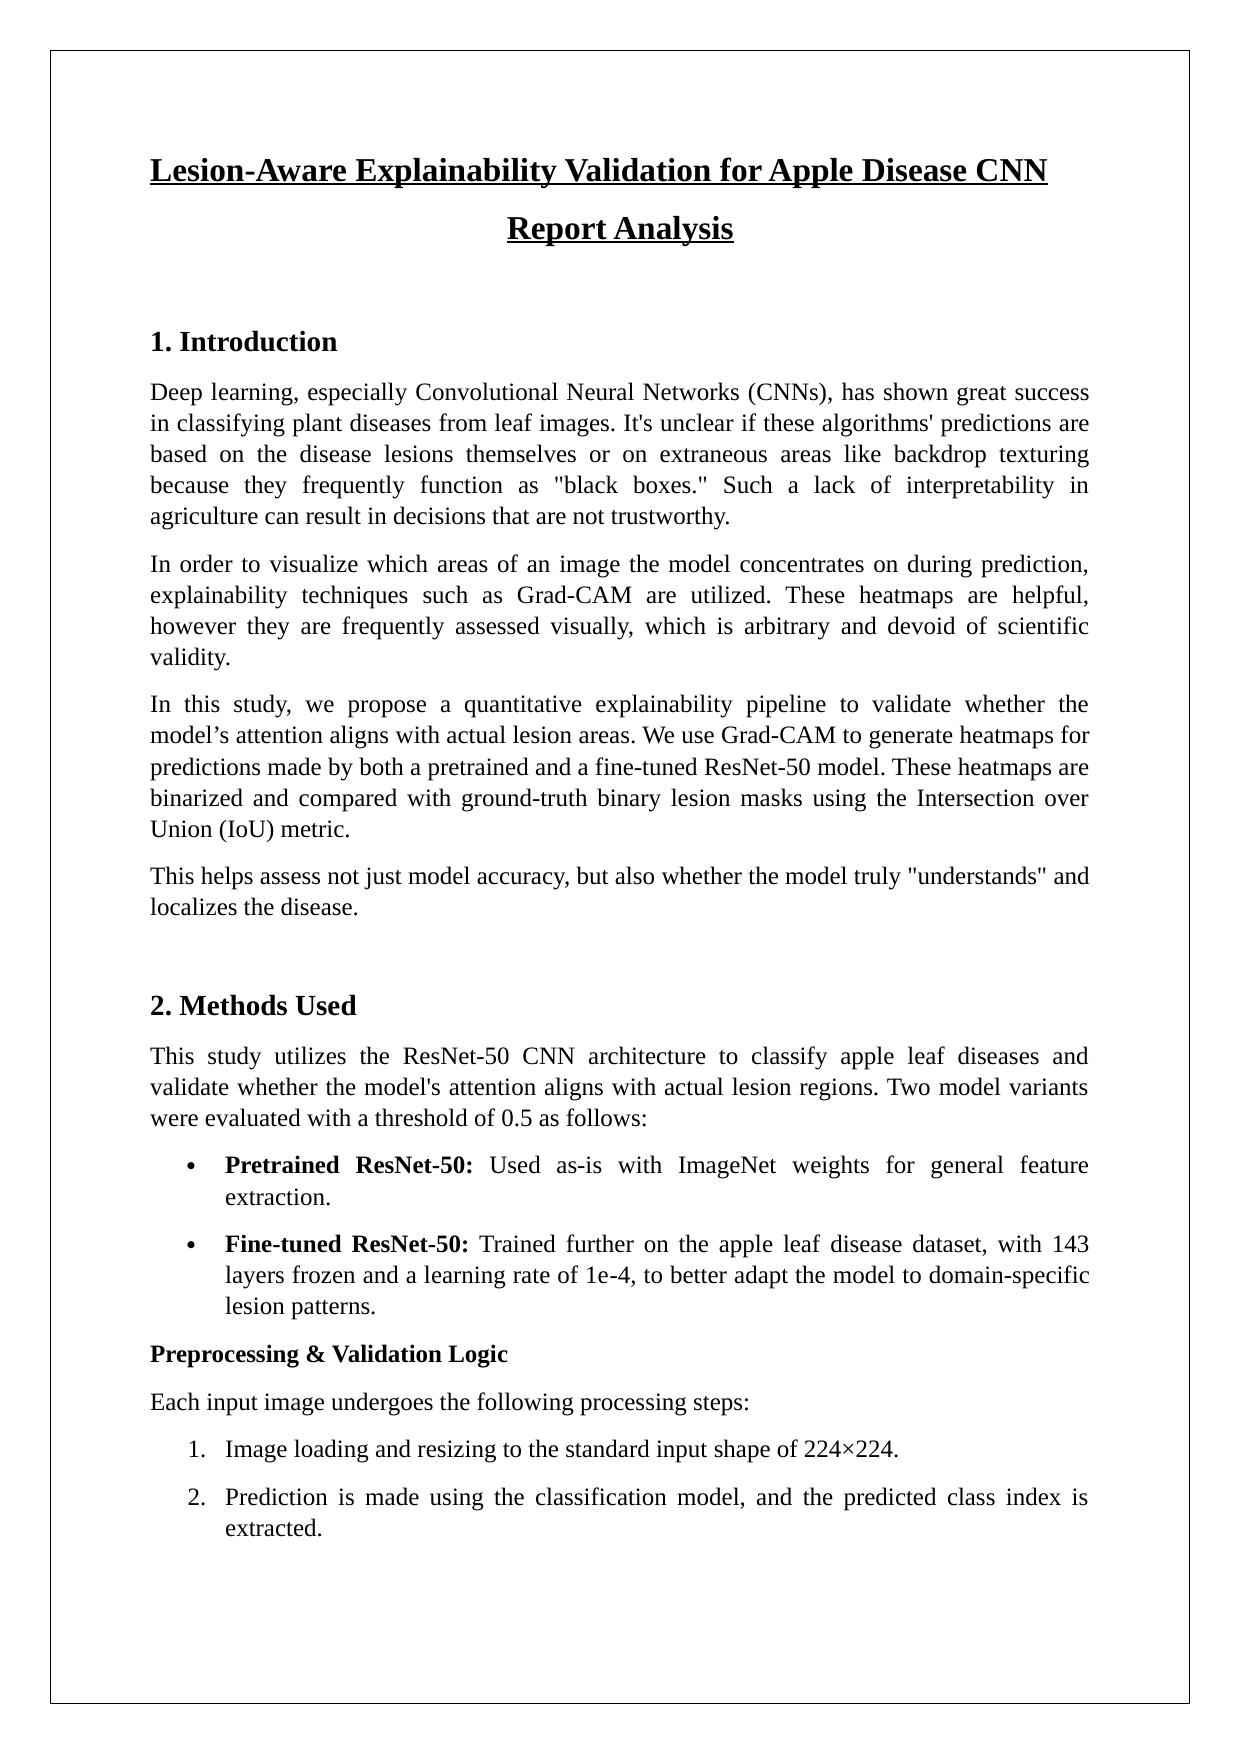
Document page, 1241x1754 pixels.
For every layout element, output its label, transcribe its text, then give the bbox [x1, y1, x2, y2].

list Pretrained ResNet-50: Used as-is with ImageNet weights for general feature extraction. [187, 1151, 1090, 1210]
text This study utilizes the ResNet-50 CNN architecture to classify apple leaf diseases and validate whether the model's attention aligns with actual lesion regions. Two model variants were evaluated with a threshold of 0.5 as follows: [150, 1041, 1090, 1132]
text Preprocessing & Validation Logic [150, 1339, 1090, 1368]
text 1. Introduction [150, 324, 1090, 358]
text This helps assess not just model accuracy, but also whether the model truly "understands" and localizes the disease. [150, 861, 1090, 921]
text 2. Methods Used [150, 988, 1090, 1021]
text Deep learning, especially Convolutional Neural Networks (CNNs), has shown great success in classifying plant diseases from leaf images. It's unclear if these algorithms' predictions are based on the disease lesions themselves or on extraneous areas like backdrop texturing because they frequently function as "black boxes." Such a lack of interpretability in agriculture can result in decisions that are not trustworthy. [150, 377, 1090, 530]
text Lesion-Aware Explainability Validation for Apple Disease CNN [150, 150, 1090, 188]
text Report Analysis [150, 208, 1090, 246]
text Each input image undergoes the following processing steps: [150, 1387, 1090, 1416]
list Image loading and resizing to the standard input shape of 224×224. [187, 1434, 1090, 1463]
text In this study, we propose a quantitative explainability pipeline to validate whether the model’s attention aligns with actual lesion areas. We use Grad-CAM to generate heatmaps for predictions made by both a pretrained and a fine-tuned ResNet-50 model. These heatmaps are binarized and compared with ground-truth binary lesion masks using the Intersection over Union (IoU) metric. [150, 689, 1090, 842]
list Fine-tuned ResNet-50: Trained further on the apple leaf disease dataset, with 143 layers frozen and a learning rate of 1e-4, to better adapt the model to domain-specific lesion patterns. [187, 1229, 1090, 1320]
text In order to visualize which areas of an image the model concentrates on during prediction, explainability techniques such as Grad-CAM are utilized. These heatmaps are helpful, however they are frequently assessed visually, which is arbitrary and devoid of scientific validity. [150, 549, 1090, 671]
list Prediction is made using the classification model, and the predicted class index is extracted. [187, 1482, 1090, 1542]
